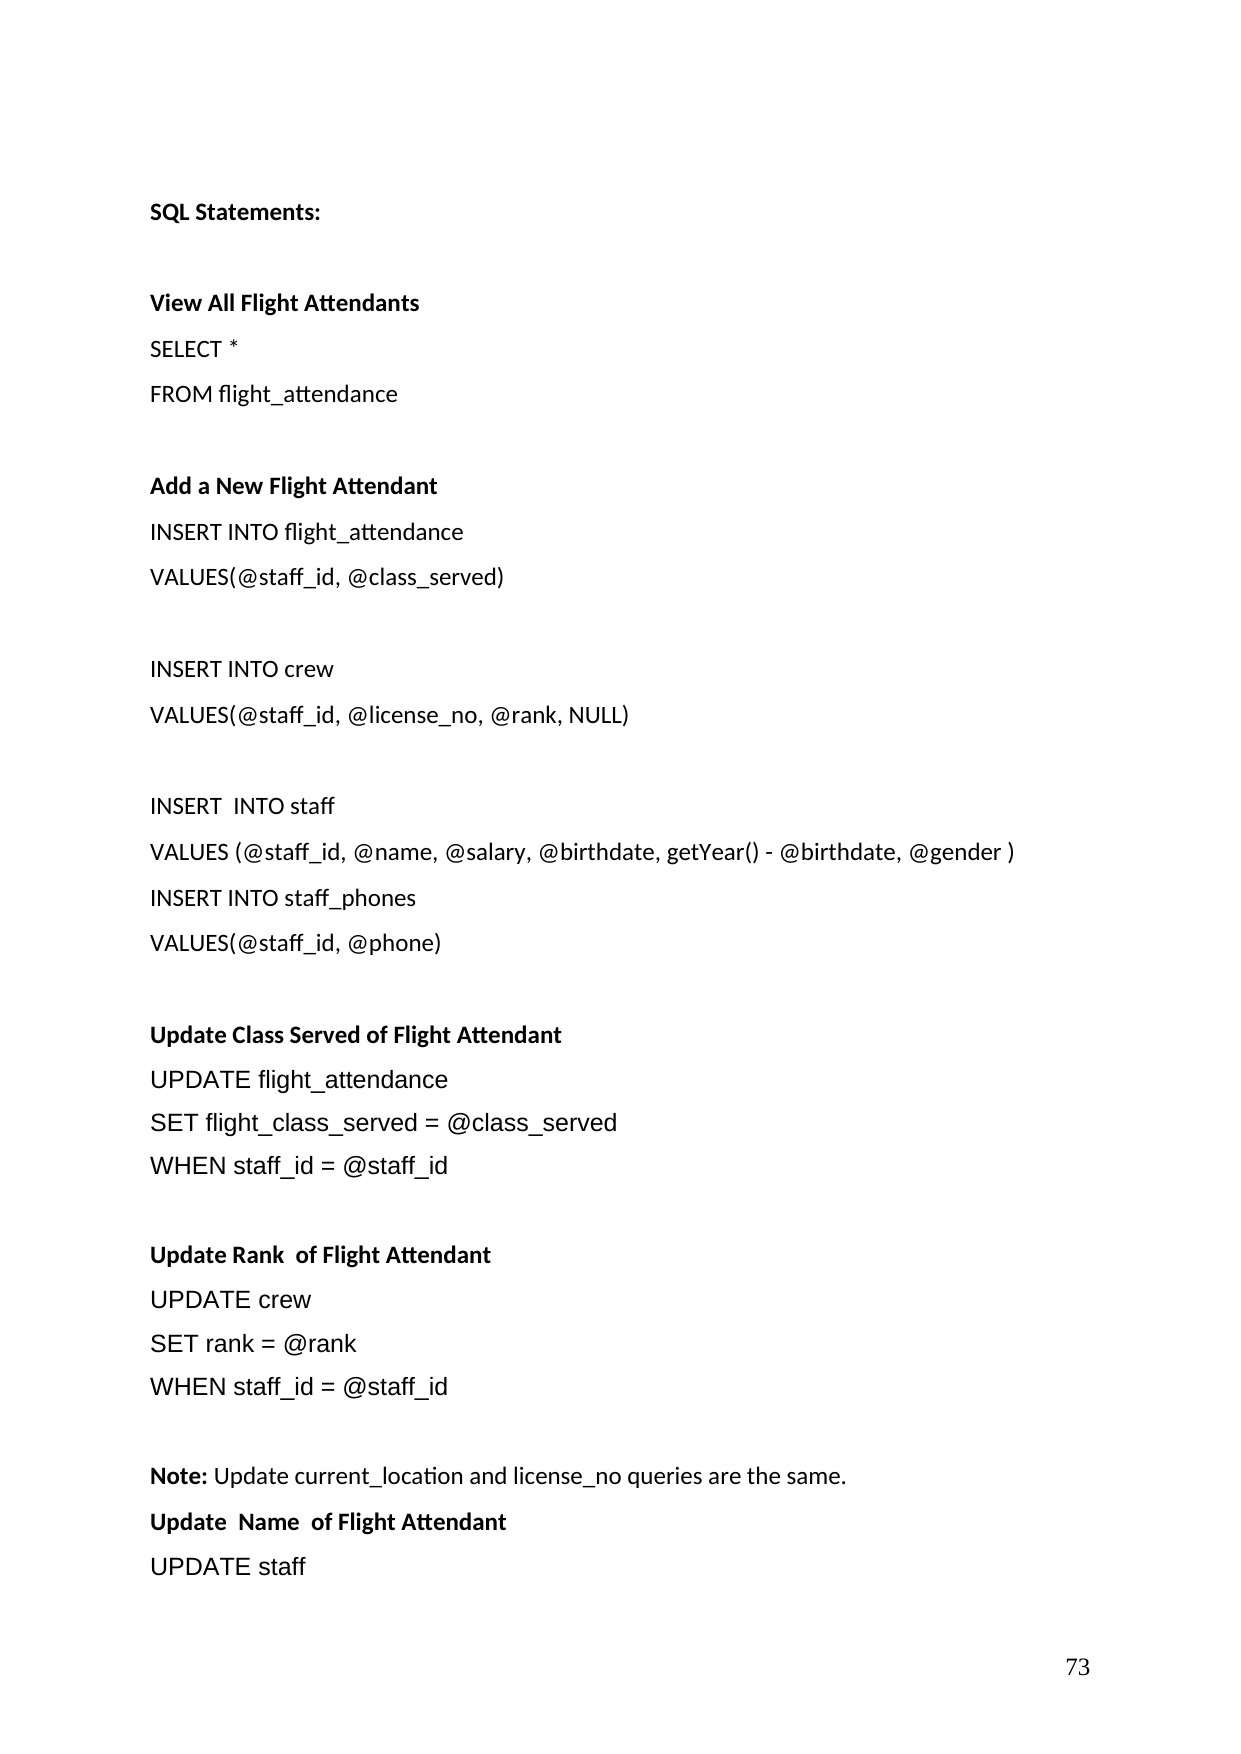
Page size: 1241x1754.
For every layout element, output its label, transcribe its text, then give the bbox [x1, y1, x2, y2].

text SELECT * [150, 333, 1090, 363]
text FROM flight_attendance [150, 379, 1090, 409]
text WHEN staff_id = @staff_id [150, 1372, 1090, 1400]
text Note: Update current_location and license_no queries are the same. [150, 1461, 1090, 1491]
text UPDATE flight_attendance [150, 1064, 1090, 1093]
text VALUES(@staff_id, @class_served) [150, 562, 1090, 592]
text Update Name of Flight Attendant [150, 1506, 1090, 1537]
text INSERT INTO flight_attendance [150, 516, 1090, 546]
text View All Flight Attendants [150, 287, 1090, 318]
text Add a New Flight Attendant [150, 470, 1090, 501]
text SET rank = @rank [150, 1328, 1090, 1357]
text INSERT INTO crew [150, 653, 1090, 683]
text WHEN staff_id = @staff_id [150, 1151, 1090, 1179]
text SET flight_class_served = @class_served [150, 1108, 1090, 1136]
text VALUES (@staff_id, @name, @salary, @birthdate, getYear() - @birthdate, @gender ) [150, 836, 1090, 866]
text VALUES(@staff_id, @license_no, @rank, NULL) [150, 699, 1090, 729]
text Update Class Served of Flight Attendant [150, 1019, 1090, 1049]
text SQL Statements: [150, 196, 1090, 226]
text UPDATE staff [150, 1552, 1090, 1581]
text INSERT INTO staff_phones VALUES(@staff_id, @phone) [150, 882, 1090, 958]
text INSERT INTO staff [150, 790, 1090, 821]
text UPDATE crew [150, 1285, 1090, 1314]
text Update Rank of Flight Attendant [150, 1240, 1090, 1270]
